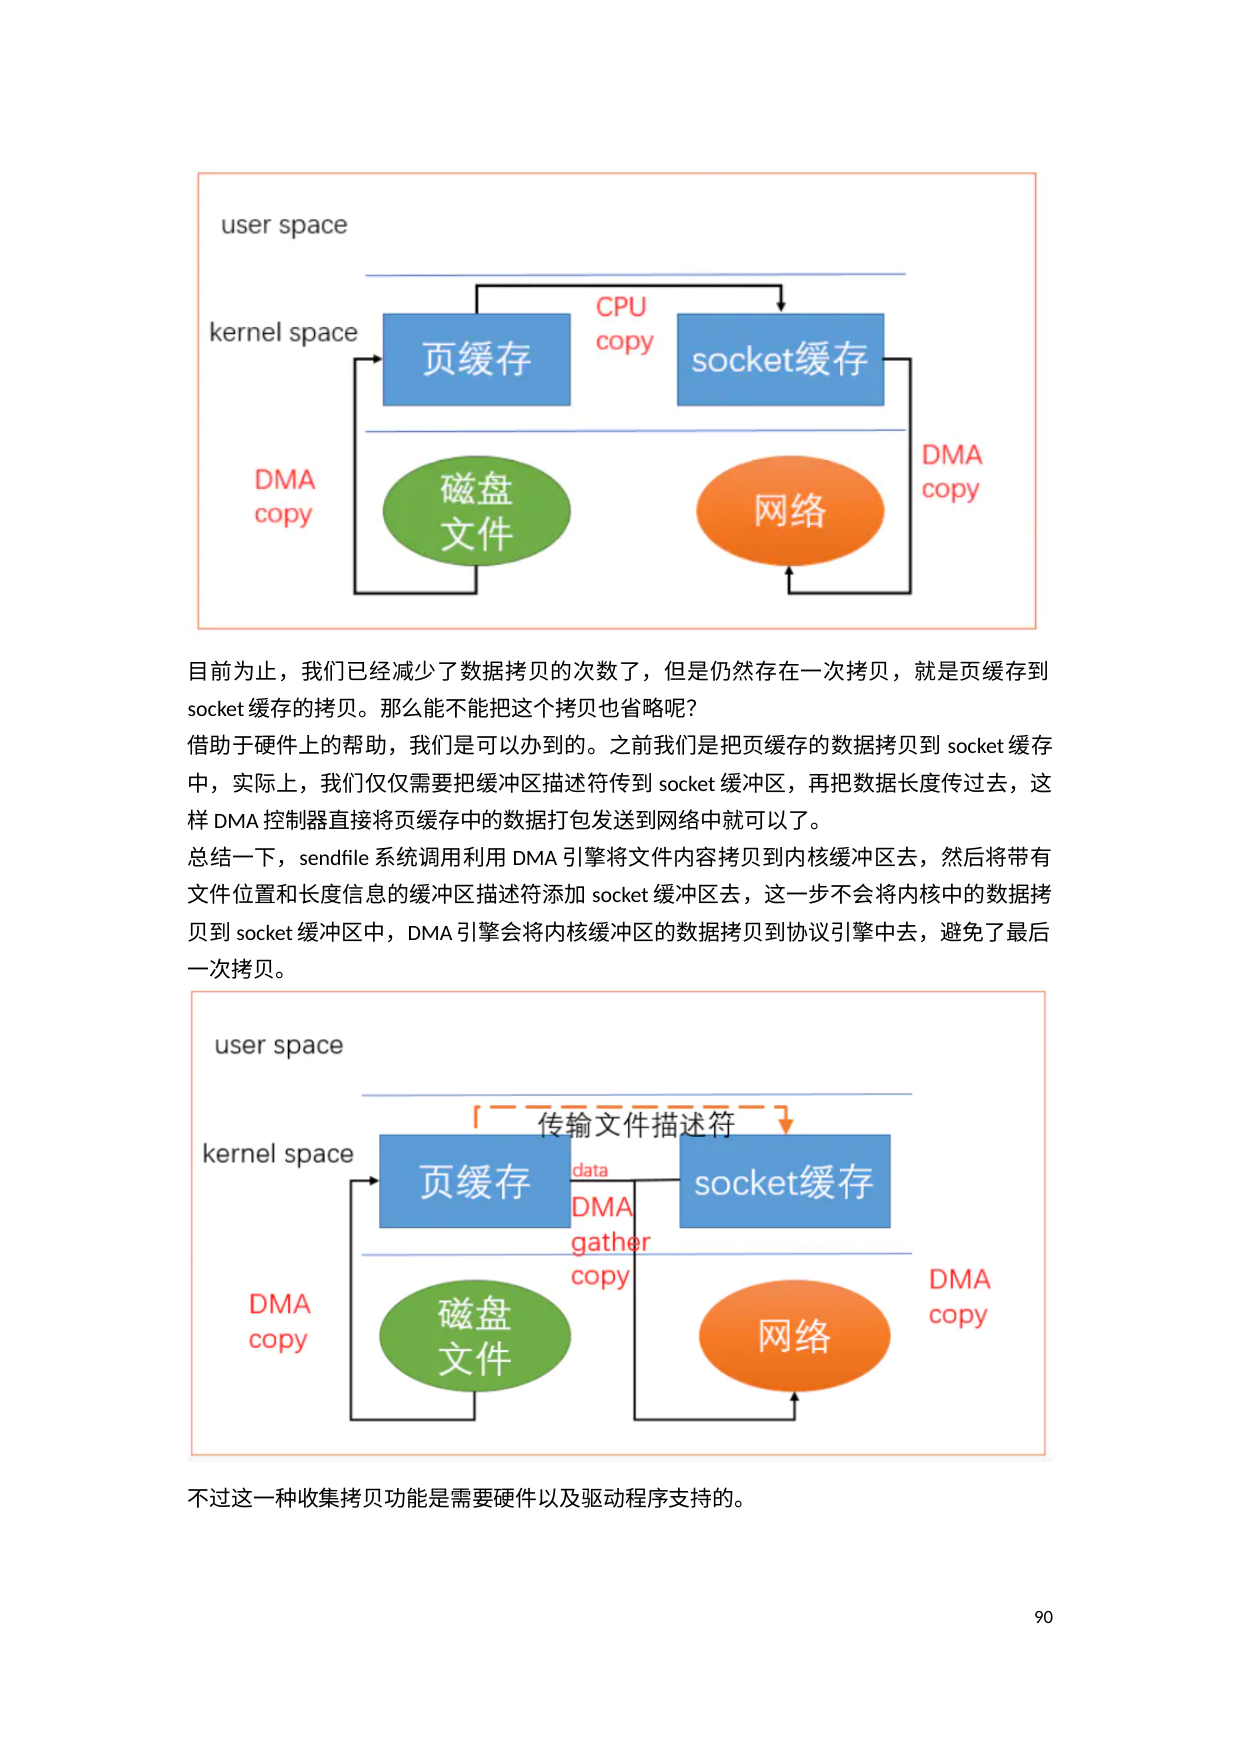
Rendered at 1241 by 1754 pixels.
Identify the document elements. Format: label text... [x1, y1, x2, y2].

text 目前为止，我们已经减少了数据拷贝的次数了，但是仍然存在一次拷贝，就是页缓存到socket缓存的拷贝。那么能不能把这个拷贝也省略呢？ [187, 653, 1053, 723]
text 借助于硬件上的帮助，我们是可以办到的。之前我们是把页缓存的数据拷贝到socket缓存中，实际上，我们仅仅需要把缓冲区描述符传到socket缓冲区，再把数据长度传过去，这样DMA控制器直接将页缓存中的数据打包发送到网络中就可以了。 [187, 728, 1053, 835]
text 总结一下，sendfile系统调用利用DMA引擎将文件内容拷贝到内核缓冲区去，然后将带有文件位置和长度信息的缓冲区描述符添加socket缓冲区去，这一步不会将内核中的数据拷贝到socket缓冲区中，DMA引擎会将内核缓冲区的数据拷贝到协议引擎中去，避免了最后一次拷贝。 [187, 840, 1053, 984]
picture [187, 162, 1053, 642]
text 不过这一种收集拷贝功能是需要硬件以及驱动程序支持的。 [187, 1480, 1053, 1513]
picture [187, 988, 1053, 1462]
